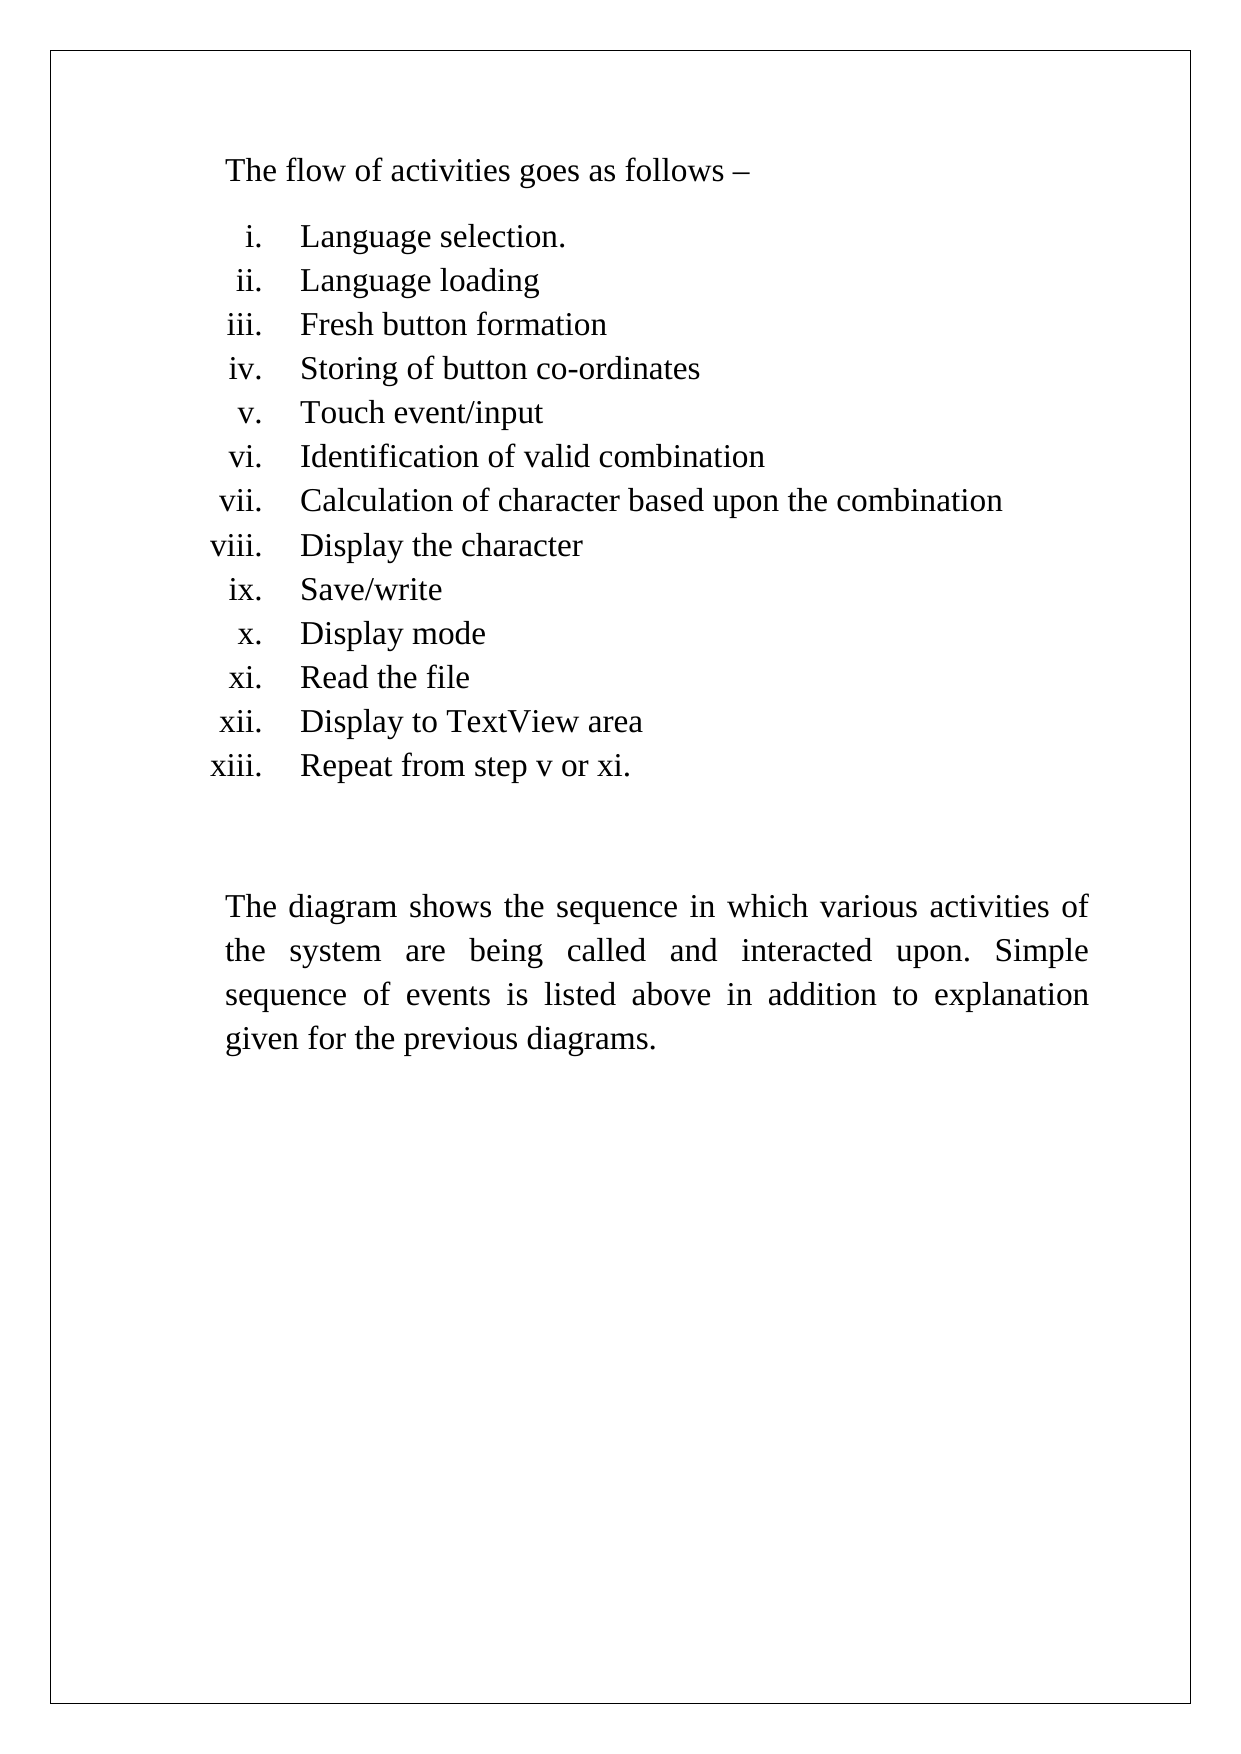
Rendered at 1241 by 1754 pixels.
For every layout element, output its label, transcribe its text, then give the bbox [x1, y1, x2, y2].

text The diagram shows the sequence in which various activities of the system are being called and interacted upon. Simple sequence of events is listed above in addition to explanation given for the previous diagrams. [225, 886, 1090, 1056]
list Fresh button formation [262, 304, 1090, 343]
list Touch event/input [262, 393, 1090, 431]
list Storing of button co-ordinates [262, 348, 1090, 387]
list Display mode [262, 613, 1090, 651]
list Language loading [262, 260, 1090, 299]
list Repeat from step v or xi. [262, 745, 1090, 783]
list Save/write [262, 569, 1090, 607]
list Language selection. [262, 216, 1090, 255]
list Read the file [262, 657, 1090, 695]
text The flow of activities goes as follows – [150, 150, 1090, 188]
list Calculation of character based upon the combination [262, 481, 1090, 519]
list Identification of valid combination [262, 437, 1090, 475]
list Display to TextView area [262, 701, 1090, 739]
list Display the character [262, 525, 1090, 563]
